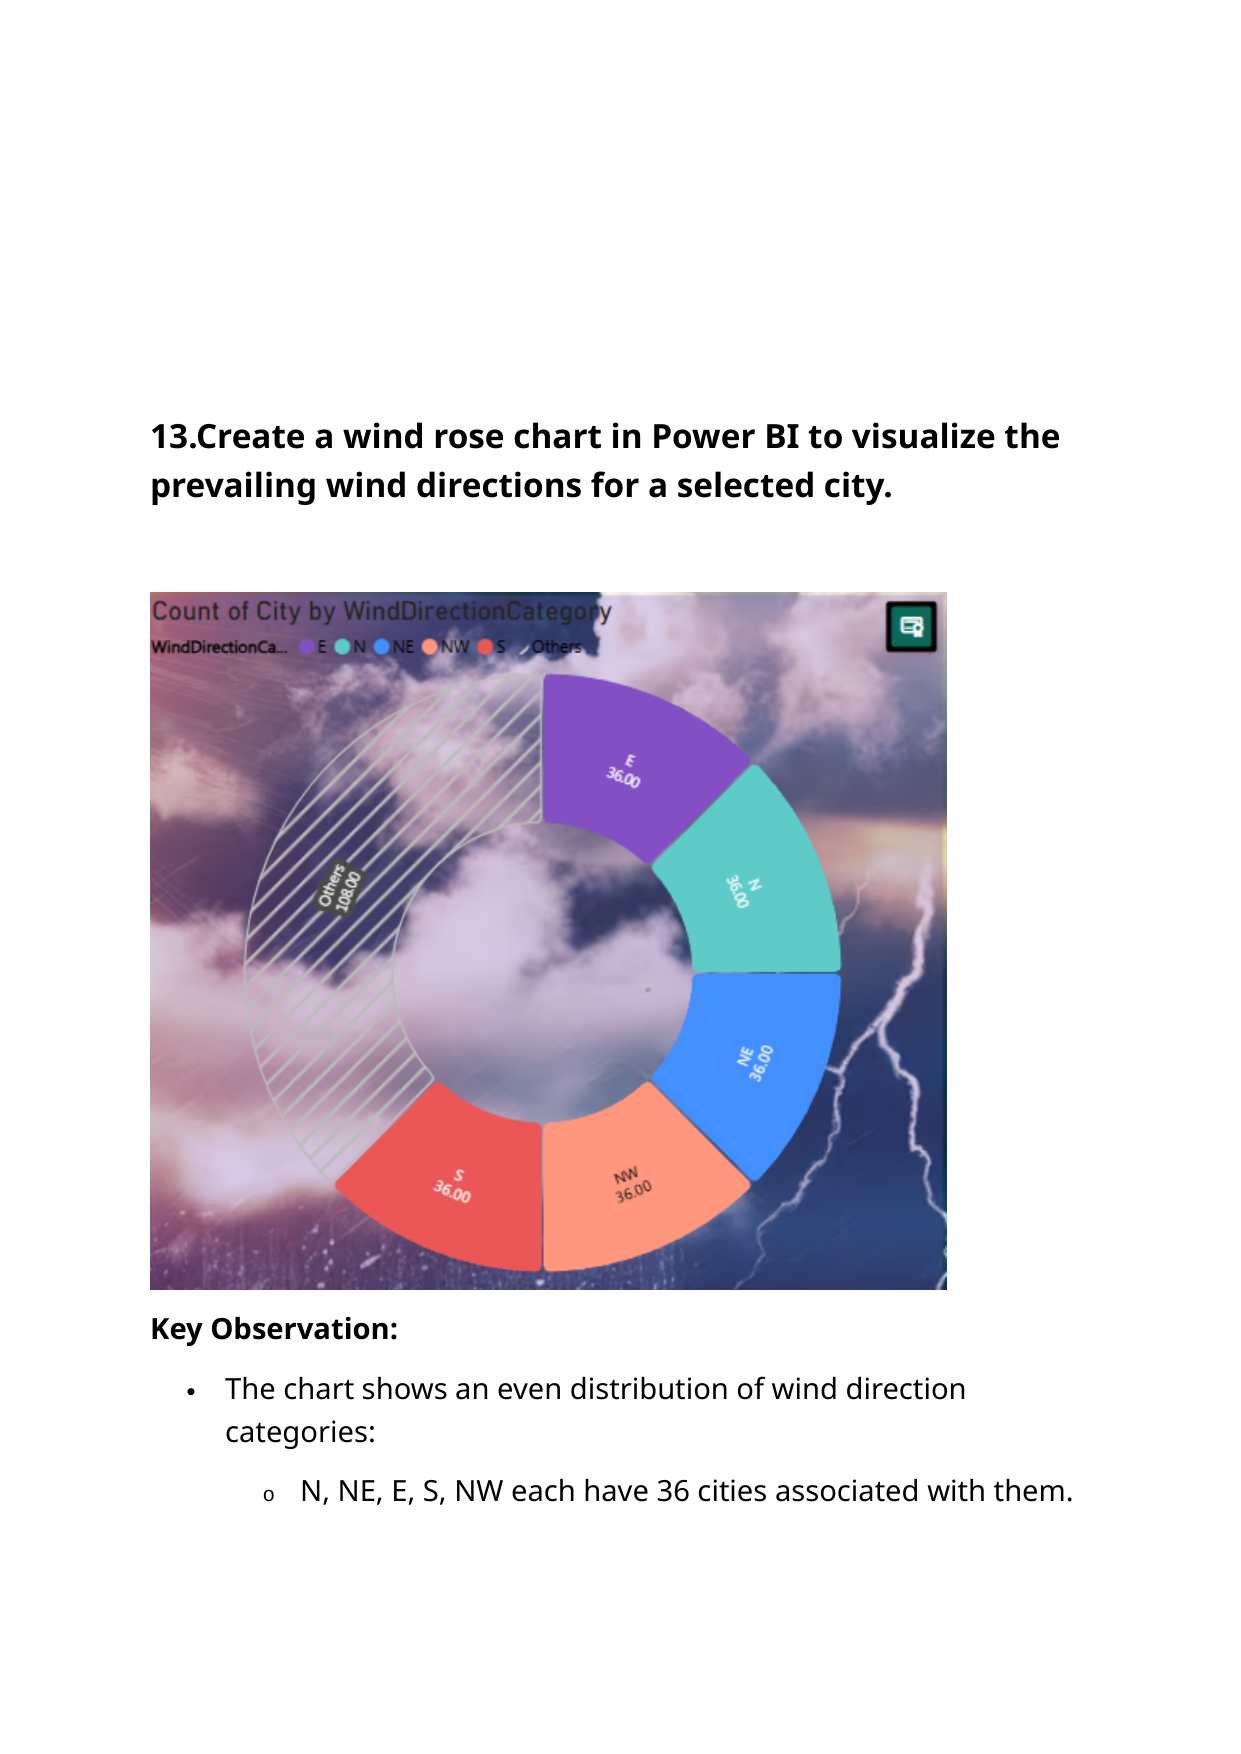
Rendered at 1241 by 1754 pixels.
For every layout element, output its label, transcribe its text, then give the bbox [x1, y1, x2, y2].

list N, NE, E, S, NW each have 36 cities associated with them. [262, 1470, 1090, 1510]
text 13.Create a wind rose chart in Power BI to visualize the prevailing wind directions for a selected city. [150, 412, 1090, 507]
text Key Observation: [150, 1308, 1090, 1348]
list The chart shows an even distribution of wind direction categories: [187, 1368, 1090, 1451]
picture [150, 592, 947, 1290]
